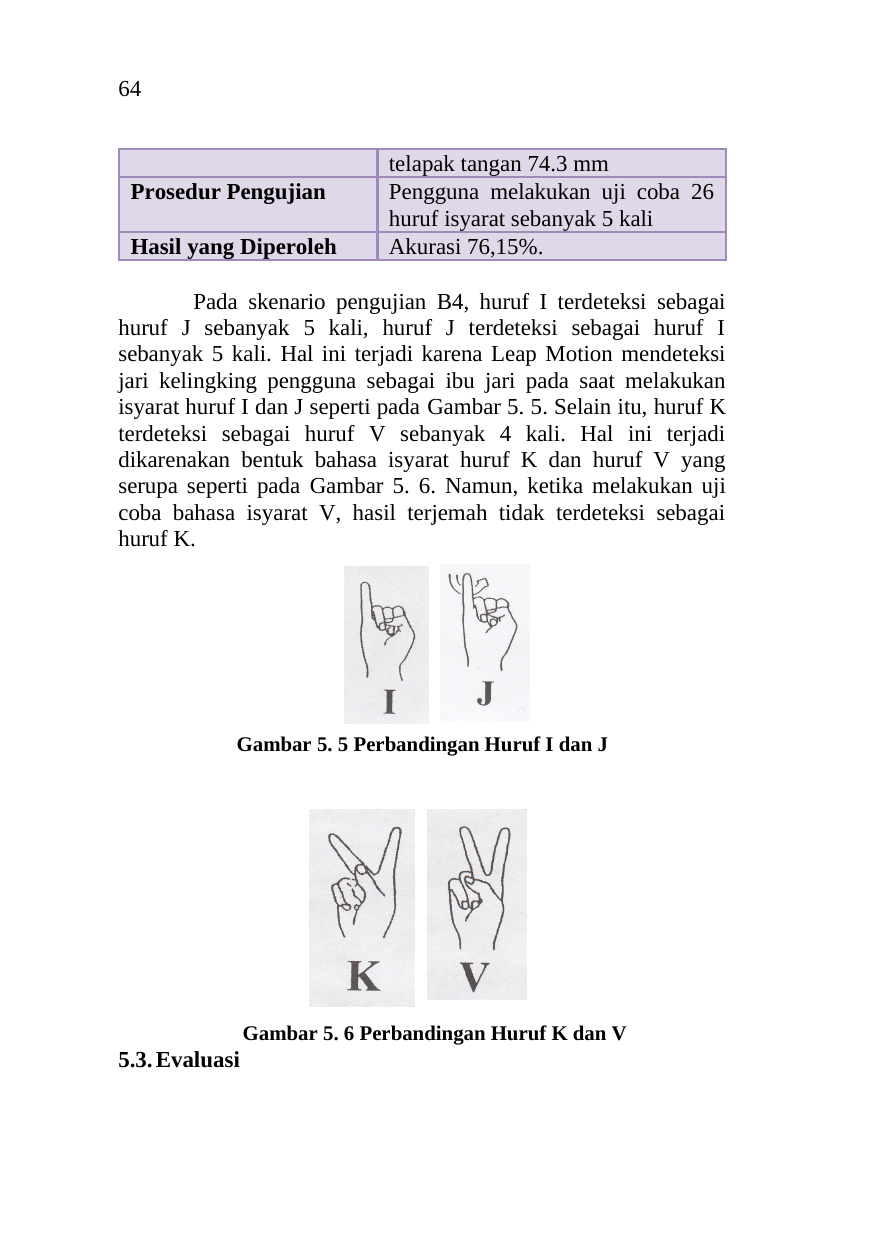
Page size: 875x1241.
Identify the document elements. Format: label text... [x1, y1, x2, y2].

table_cell Pengguna melakukan uji coba 26 huruf isyarat sebanyak 5 kali [379, 178, 725, 231]
table_cell Prosedur Pengujian [120, 178, 376, 231]
table_cell Akurasi 76,15%. [379, 233, 725, 259]
picture [427, 809, 527, 1000]
picture [440, 564, 530, 721]
picture [309, 809, 415, 1007]
table_cell Penguji [120, 150, 376, 176]
table_cell Hasil yang Diperoleh [120, 233, 376, 259]
picture [344, 566, 429, 724]
subtitle Evaluasi [118, 1046, 726, 1073]
table_cell Orang lain dengan panjang jari tengah 110,56 mm dan lebar telapak tangan 74.3 mm [379, 150, 725, 176]
text Pada skenario pengujian B4, huruf I terdeteksi sebagai huruf J sebanyak 5 kali, huruf J terdeteksi sebagai huruf I sebanyak 5 kali. Hal ini terjadi karena Leap Motion mendeteksi jari kelingking pengguna sebagai ibu jari pada saat melakukan isyarat huruf I dan J seperti pada Gambar 5. 5. Selain itu, huruf K terdeteksi sebagai huruf V sebanyak 4 kali. Hal ini terjadi dikarenakan bentuk bahasa isyarat huruf K dan huruf V yang serupa seperti pada Gambar 5. 6. Namun, ketika melakukan uji coba bahasa isyarat V, hasil terjemah tidak terdeteksi sebagai huruf K. [118, 288, 726, 551]
